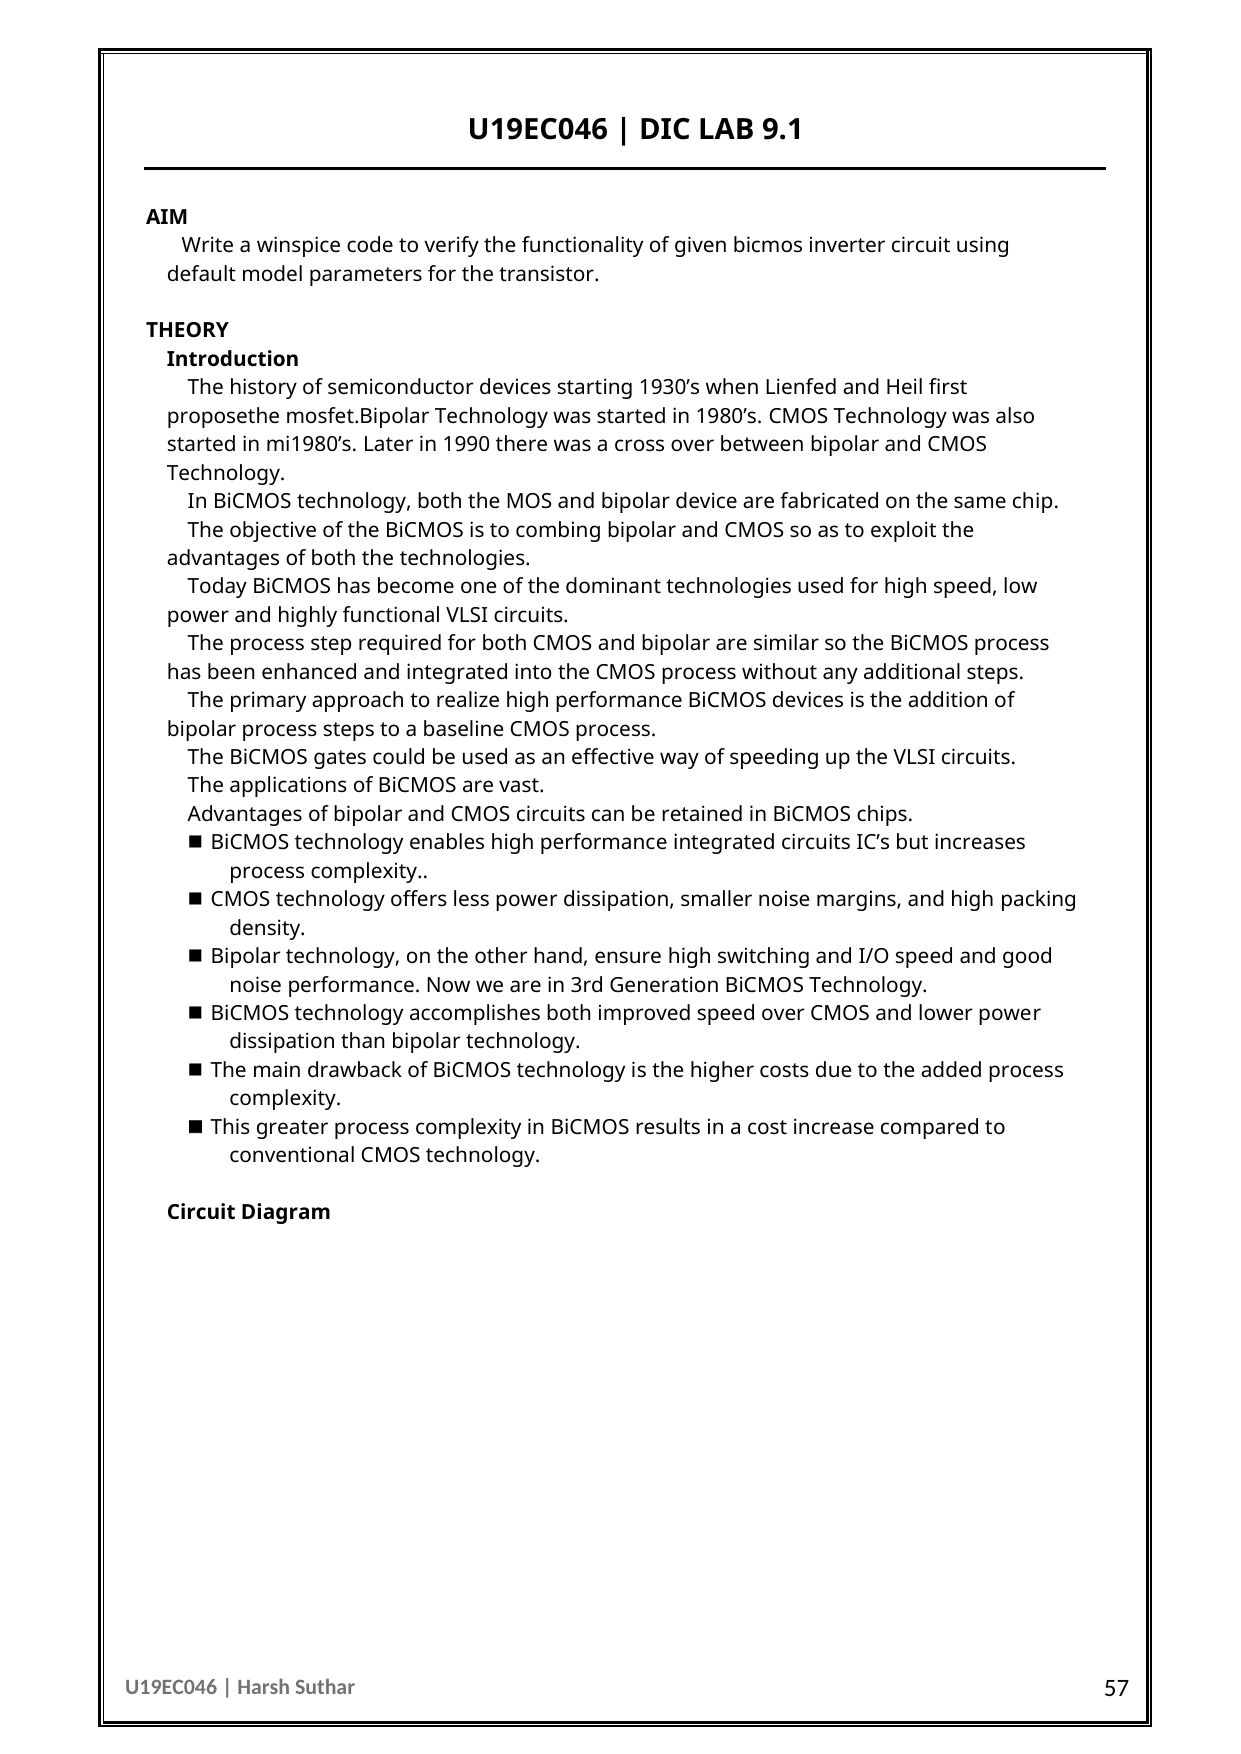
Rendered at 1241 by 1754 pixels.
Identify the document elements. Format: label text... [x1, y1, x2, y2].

text In BiCMOS technology, both the MOS and bipolar device are fabricated on the same chip. [167, 486, 1083, 515]
text The history of semiconductor devices starting 1930’s when Lienfed and Heil first proposethe mosfet.Bipolar Technology was started in 1980’s. CMOS Technology was also started in mi1980’s. Later in 1990 there was a cross over between bipolar and CMOS Technology. [167, 372, 1083, 486]
text U19EC046 | DIC LAB 9.1 [167, 108, 1083, 148]
list The main drawback of BiCMOS technology is the higher costs due to the added process complexity. [187, 1055, 1083, 1112]
list Bipolar technology, on the other hand, ensure high switching and I/O speed and good noise performance. Now we are in 3rd Generation BiCMOS Technology. [187, 941, 1083, 998]
text Write a winspice code to verify the functionality of given bicmos inverter circuit using default model parameters for the transistor. [167, 230, 1083, 287]
text Introduction [167, 344, 1083, 372]
list This greater process complexity in BiCMOS results in a cost increase compared to conventional CMOS technology. [187, 1112, 1083, 1169]
text THEORY [146, 316, 1083, 344]
text Today BiCMOS has become one of the dominant technologies used for high speed, low power and highly functional VLSI circuits. [167, 572, 1083, 628]
list Circuit Diagram [167, 1169, 1083, 1226]
list CMOS technology offers less power dissipation, smaller noise margins, and high packing density. [187, 884, 1083, 941]
text The process step required for both CMOS and bipolar are similar so the BiCMOS process has been enhanced and integrated into the CMOS process without any additional steps. [167, 628, 1083, 685]
text AIM [146, 202, 1083, 230]
list BiCMOS technology accomplishes both improved speed over CMOS and lower power dissipation than bipolar technology. [187, 998, 1083, 1055]
text The primary approach to realize high performance BiCMOS devices is the addition of bipolar process steps to a baseline CMOS process. [167, 685, 1083, 742]
text Advantages of bipolar and CMOS circuits can be retained in BiCMOS chips. [167, 799, 1083, 827]
text The objective of the BiCMOS is to combing bipolar and CMOS so as to exploit the advantages of both the technologies. [167, 515, 1083, 572]
list BiCMOS technology enables high performance integrated circuits IC’s but increases process complexity.. [187, 827, 1083, 884]
text The BiCMOS gates could be used as an effective way of speeding up the VLSI circuits. [167, 742, 1083, 771]
text The applications of BiCMOS are vast. [167, 771, 1083, 799]
